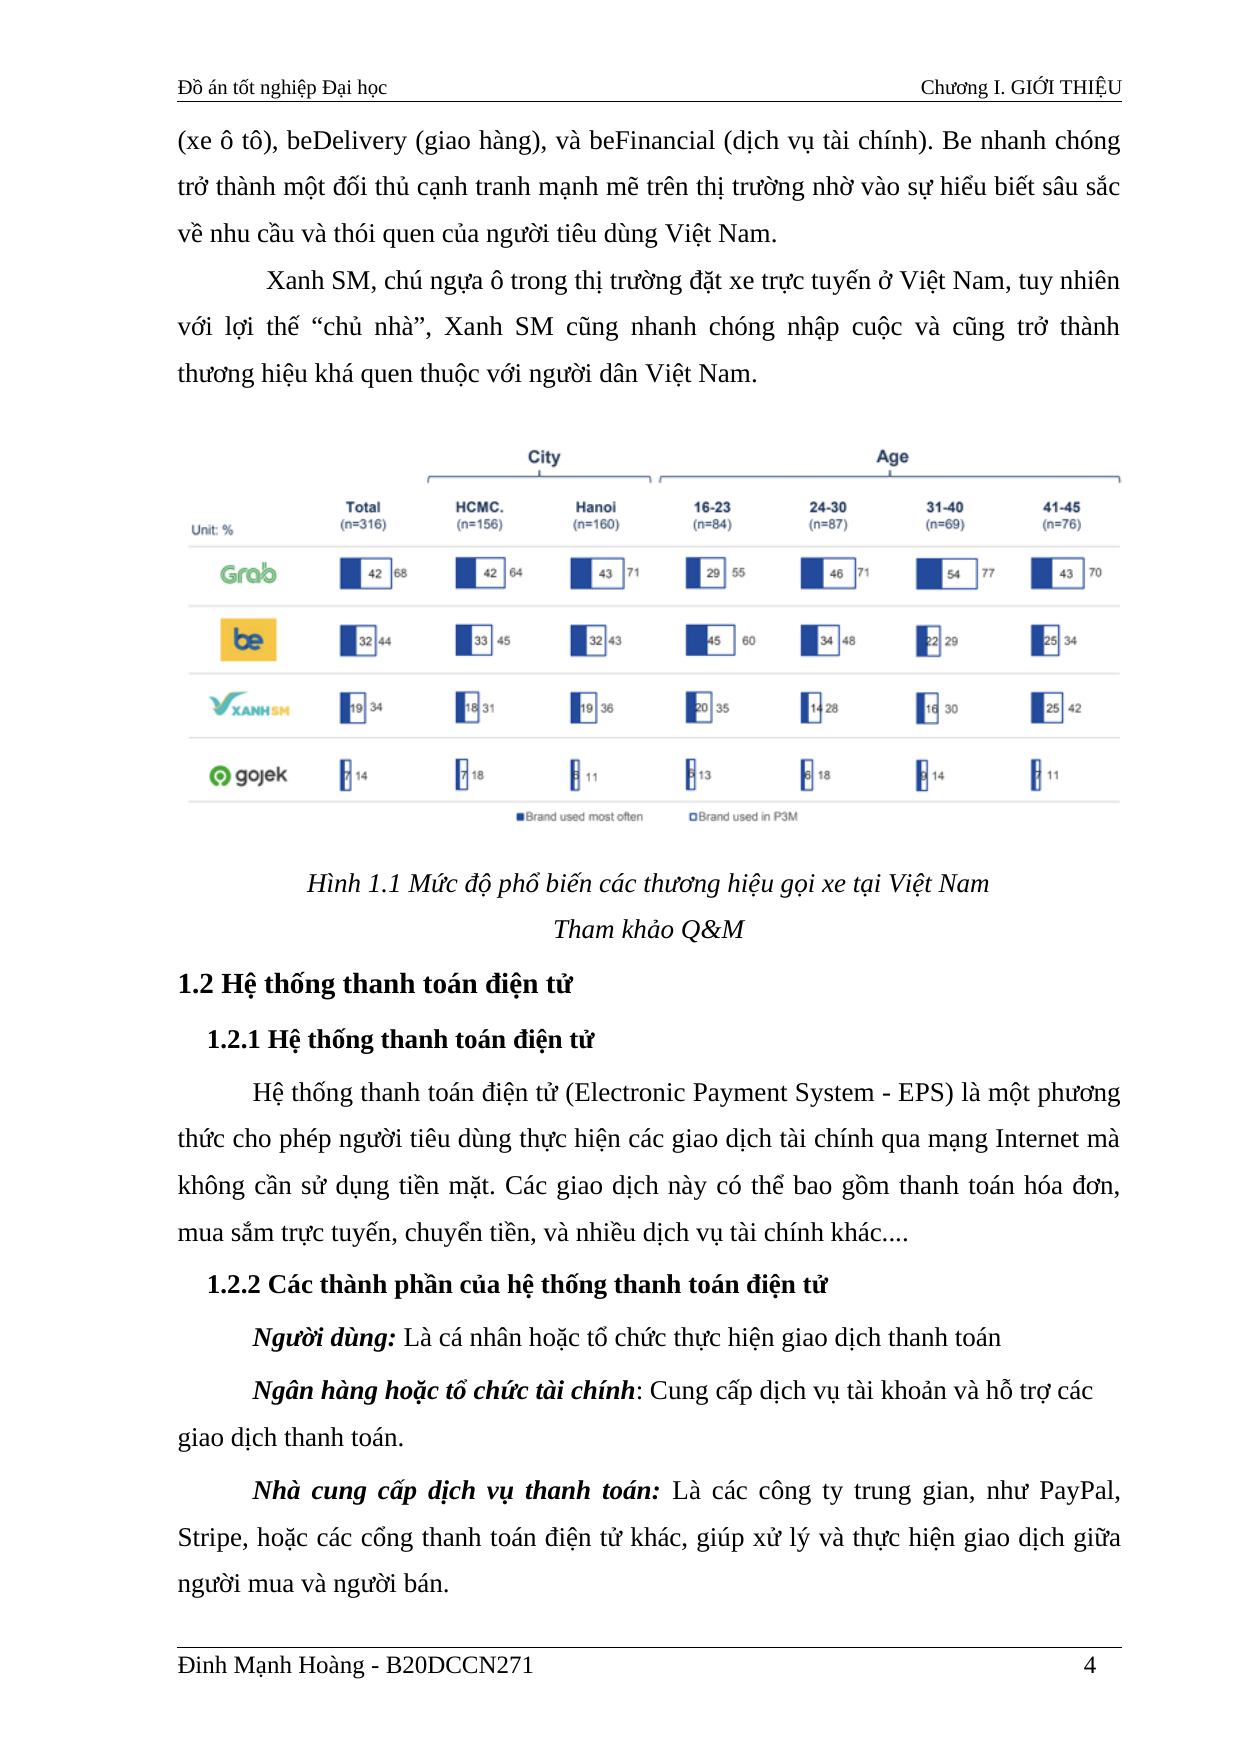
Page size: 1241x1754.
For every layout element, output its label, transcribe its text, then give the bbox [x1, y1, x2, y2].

text Nhà cung cấp dịch vụ thanh toán: Là các công ty trung gian, như PayPal, Stripe, hoặc các cổng thanh toán điện tử khác, giúp xử lý và thực hiện giao dịch giữa người mua và người bán. [177, 1474, 1122, 1598]
picture [180, 438, 1127, 832]
text Người dùng: Là cá nhân hoặc tổ chức thực hiện giao dịch thanh toán [177, 1322, 1122, 1353]
text Hệ thống thanh toán điện tử (Electronic Payment System - EPS) là một phương thức cho phép người tiêu dùng thực hiện các giao dịch tài chính qua mạng Internet mà không cần sử dụng tiền mặt. Các giao dịch này có thể bao gồm thanh toán hóa đơn, mua sắm trực tuyến, chuyển tiền, và nhiều dịch vụ tài chính khác.... [177, 1076, 1122, 1247]
text Xanh SM, chú ngựa ô trong thị trường đặt xe trực tuyến ở Việt Nam, tuy nhiên với lợi thế “chủ nhà”, Xanh SM cũng nhanh chóng nhập cuộc và cũng trở thành thương hiệu khá quen thuộc với người dân Việt Nam. [177, 264, 1122, 388]
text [177, 124, 1122, 248]
subtitle 1.2.2 Các thành phần của hệ thống thanh toán điện tử [207, 1269, 1122, 1300]
text Ngân hàng hoặc tổ chức tài chính: Cung cấp dịch vụ tài khoản và hỗ trợ các giao dịch thanh toán. [177, 1374, 1122, 1452]
subtitle 1.2.1 Hệ thống thanh toán điện tử [207, 1023, 1122, 1054]
subtitle 1.2 Hệ thống thanh toán điện tử [177, 966, 1122, 1000]
